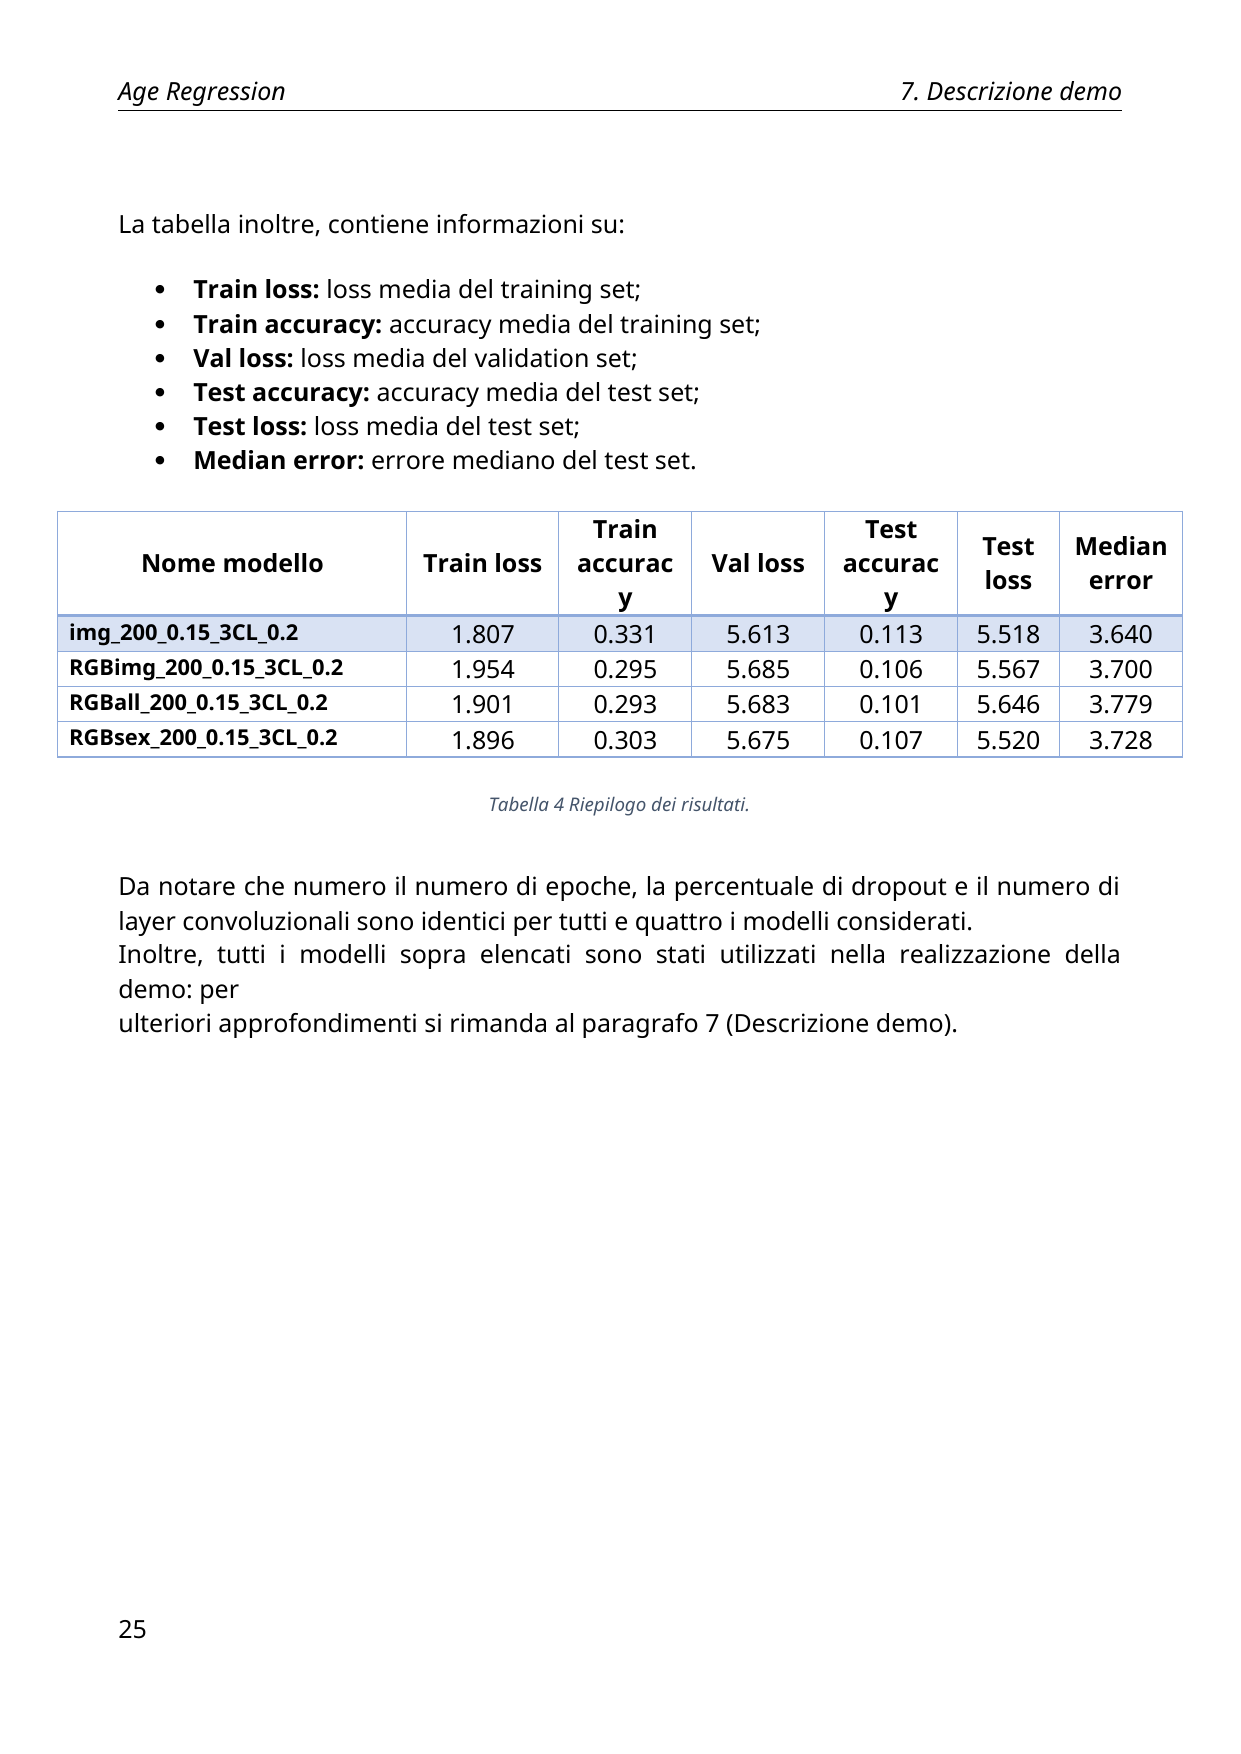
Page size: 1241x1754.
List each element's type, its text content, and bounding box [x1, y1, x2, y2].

table_cell RGBsex_200_0.15_3CL_0.2 [58, 722, 406, 756]
list Val loss: loss media del validation set; [156, 340, 1122, 374]
table_cell 3.700 [1060, 652, 1182, 686]
table_cell 1.901 [407, 687, 558, 721]
table_cell 0.107 [825, 722, 957, 756]
table_header Test accuracy [825, 512, 957, 614]
table_cell 5.613 [692, 617, 824, 651]
table_cell 1.954 [407, 652, 558, 686]
table_cell RGBall_200_0.15_3CL_0.2 [58, 687, 406, 721]
table_cell img_200_0.15_3CL_0.2 [58, 617, 406, 651]
table_cell 3.779 [1060, 687, 1182, 721]
text Da notare che numero il numero di epoche, la percentuale di dropout e il numero di layer convoluzionali sono identici per tutti e quattro i modelli considerati. [118, 869, 1122, 937]
list Train accuracy: accuracy media del training set; [156, 306, 1122, 340]
list Test accuracy: accuracy media del test set; [156, 374, 1122, 408]
table_cell 0.295 [559, 652, 691, 686]
list Train loss: loss media del training set; [156, 272, 1122, 306]
table_cell 5.685 [692, 652, 824, 686]
table_cell 0.106 [825, 652, 957, 686]
table_cell RGBimg_200_0.15_3CL_0.2 [58, 652, 406, 686]
table_header Train loss [407, 512, 558, 614]
table_cell 0.331 [559, 617, 691, 651]
table_cell 5.646 [958, 687, 1059, 721]
table_cell 5.518 [958, 617, 1059, 651]
table_header Train accuracy [559, 512, 691, 614]
table_cell 0.293 [559, 687, 691, 721]
text La tabella inoltre, contiene informazioni su: [118, 207, 1122, 241]
table_header Val loss [692, 512, 824, 614]
list Test loss: loss media del test set; [156, 408, 1122, 442]
table_cell 5.567 [958, 652, 1059, 686]
table_cell 0.101 [825, 687, 957, 721]
text ulteriori approfondimenti si rimanda al paragrafo 7 (Descrizione demo). [118, 1005, 1122, 1039]
table_header Median error [1060, 512, 1182, 614]
table_cell 3.640 [1060, 617, 1182, 651]
table_cell 1.807 [407, 617, 558, 651]
table_cell 0.303 [559, 722, 691, 756]
table_cell 1.896 [407, 722, 558, 756]
table_header Nome modello [58, 512, 406, 614]
table_cell 3.728 [1060, 722, 1182, 756]
table_cell 5.520 [958, 722, 1059, 756]
table_header Test loss [958, 512, 1059, 614]
table_cell 0.113 [825, 617, 957, 651]
table_cell 5.683 [692, 687, 824, 721]
list Median error: errore mediano del test set. [156, 442, 1122, 477]
table_cell 5.675 [692, 722, 824, 756]
text Inoltre, tutti i modelli sopra elencati sono stati utilizzati nella realizzazione della demo: per [118, 937, 1122, 1005]
